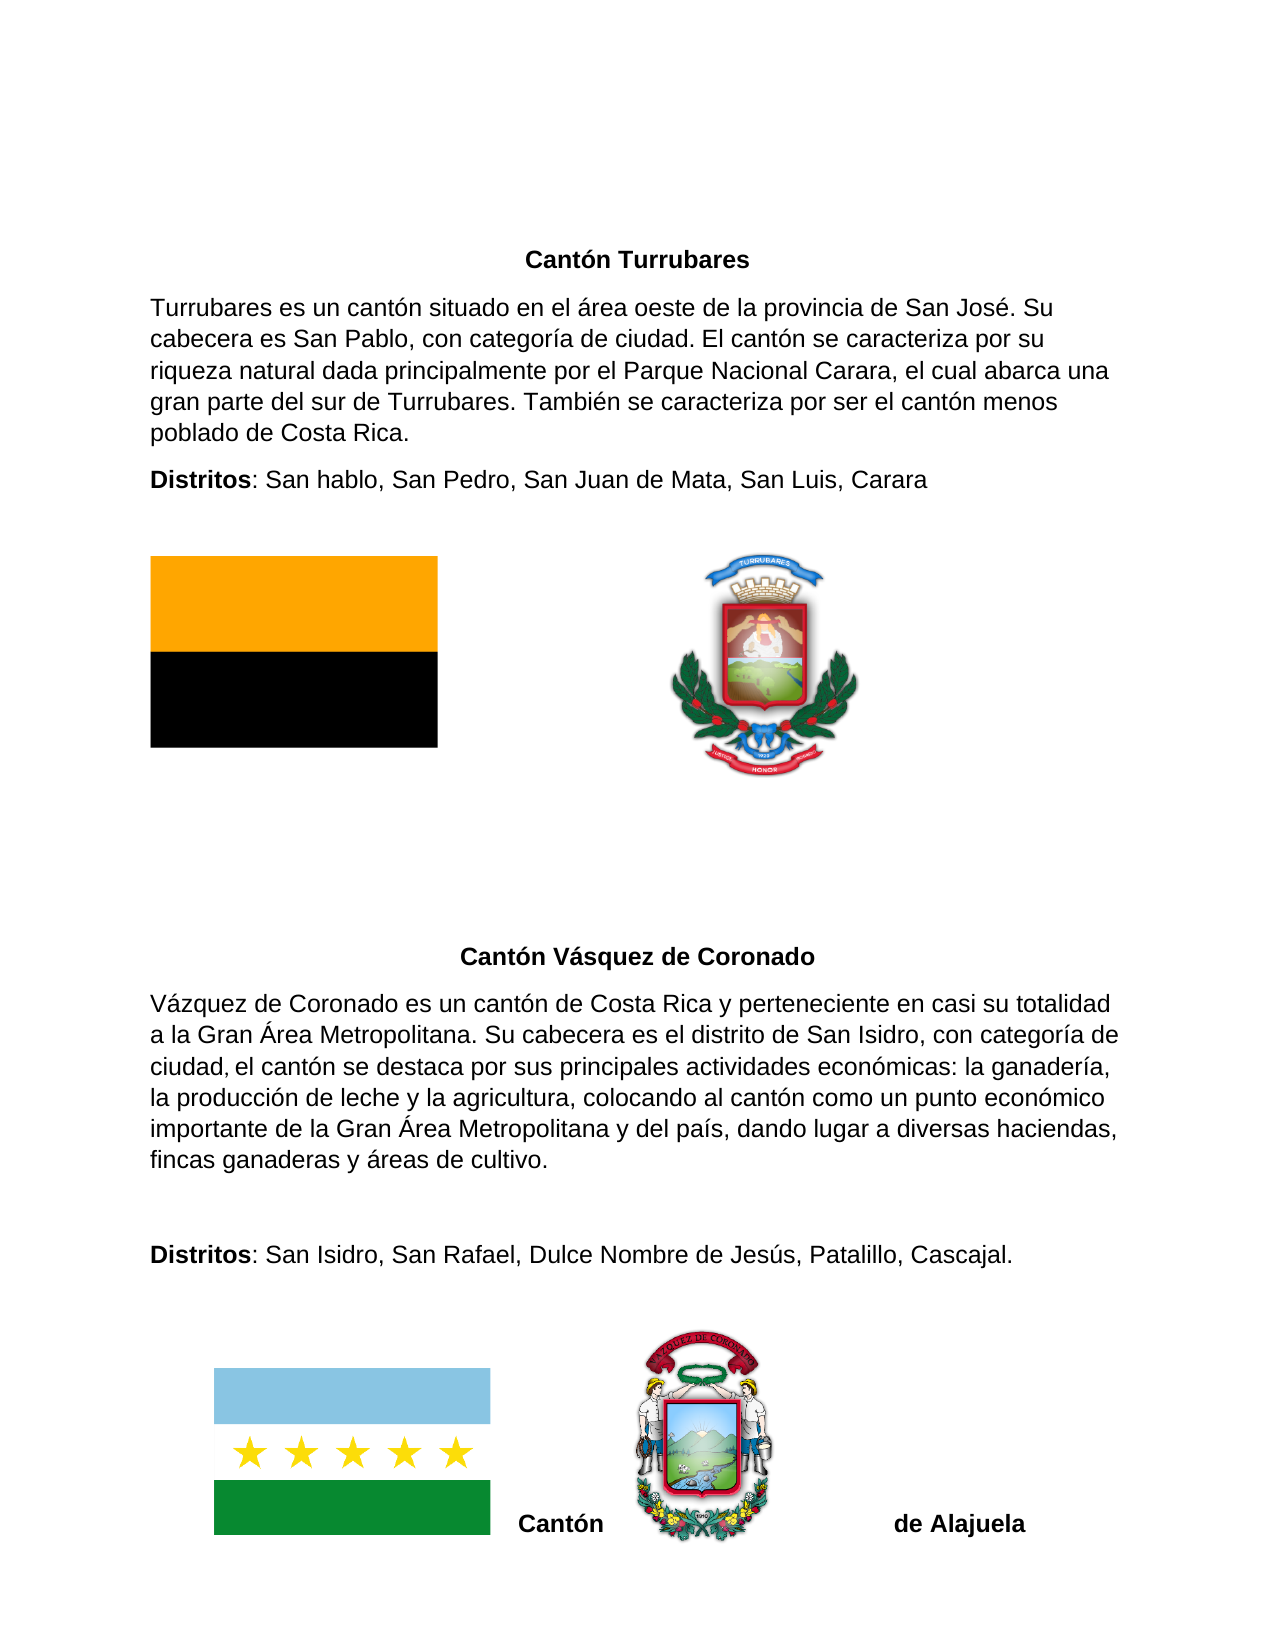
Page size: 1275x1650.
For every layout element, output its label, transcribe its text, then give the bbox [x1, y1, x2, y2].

picture [631, 1326, 775, 1545]
picture [150, 556, 438, 748]
text Distritos: San hablo, San Pedro, San Juan de Mata, San Luis, Carara [150, 465, 1125, 494]
picture [214, 1368, 491, 1535]
text Vázquez de Coronado es un cantón de Costa Rica y perteneciente en casi su totalidad a la Gran Área Metropolitana. Su cabecera es el distrito de San Isidro, con categoría de ciudad, el cantón se destaca por sus principales actividades económicas: la ganadería, la producción de leche y la agricultura, colocando al cantón como un punto económico importante de la Gran Área Metropolitana y del país, dando lugar a diversas haciendas, fincas ganaderas y áreas de cultivo. [150, 989, 1125, 1174]
text Cantón de Alajuela [150, 1509, 631, 1538]
text Distritos: San Isidro, San Rafael, Dulce Nombre de Jesús, Patalillo, Cascajal. [150, 1240, 1125, 1269]
text Cantón Turrubares [150, 245, 1125, 274]
text Cantón de Alajuela [775, 1509, 1125, 1538]
text Cantón Vásquez de Coronado [150, 942, 1125, 970]
text Turrubares es un cantón situado en el área oeste de la provincia de San José. Su cabecera es San Pablo, con categoría de ciudad. El cantón se caracteriza por su riqueza natural dada principalmente por el Parque Nacional Carara, el cual abarca una gran parte del sur de Turrubares. También se caracteriza por ser el cantón menos poblado de Costa Rica. [150, 293, 1125, 446]
picture [615, 552, 914, 778]
